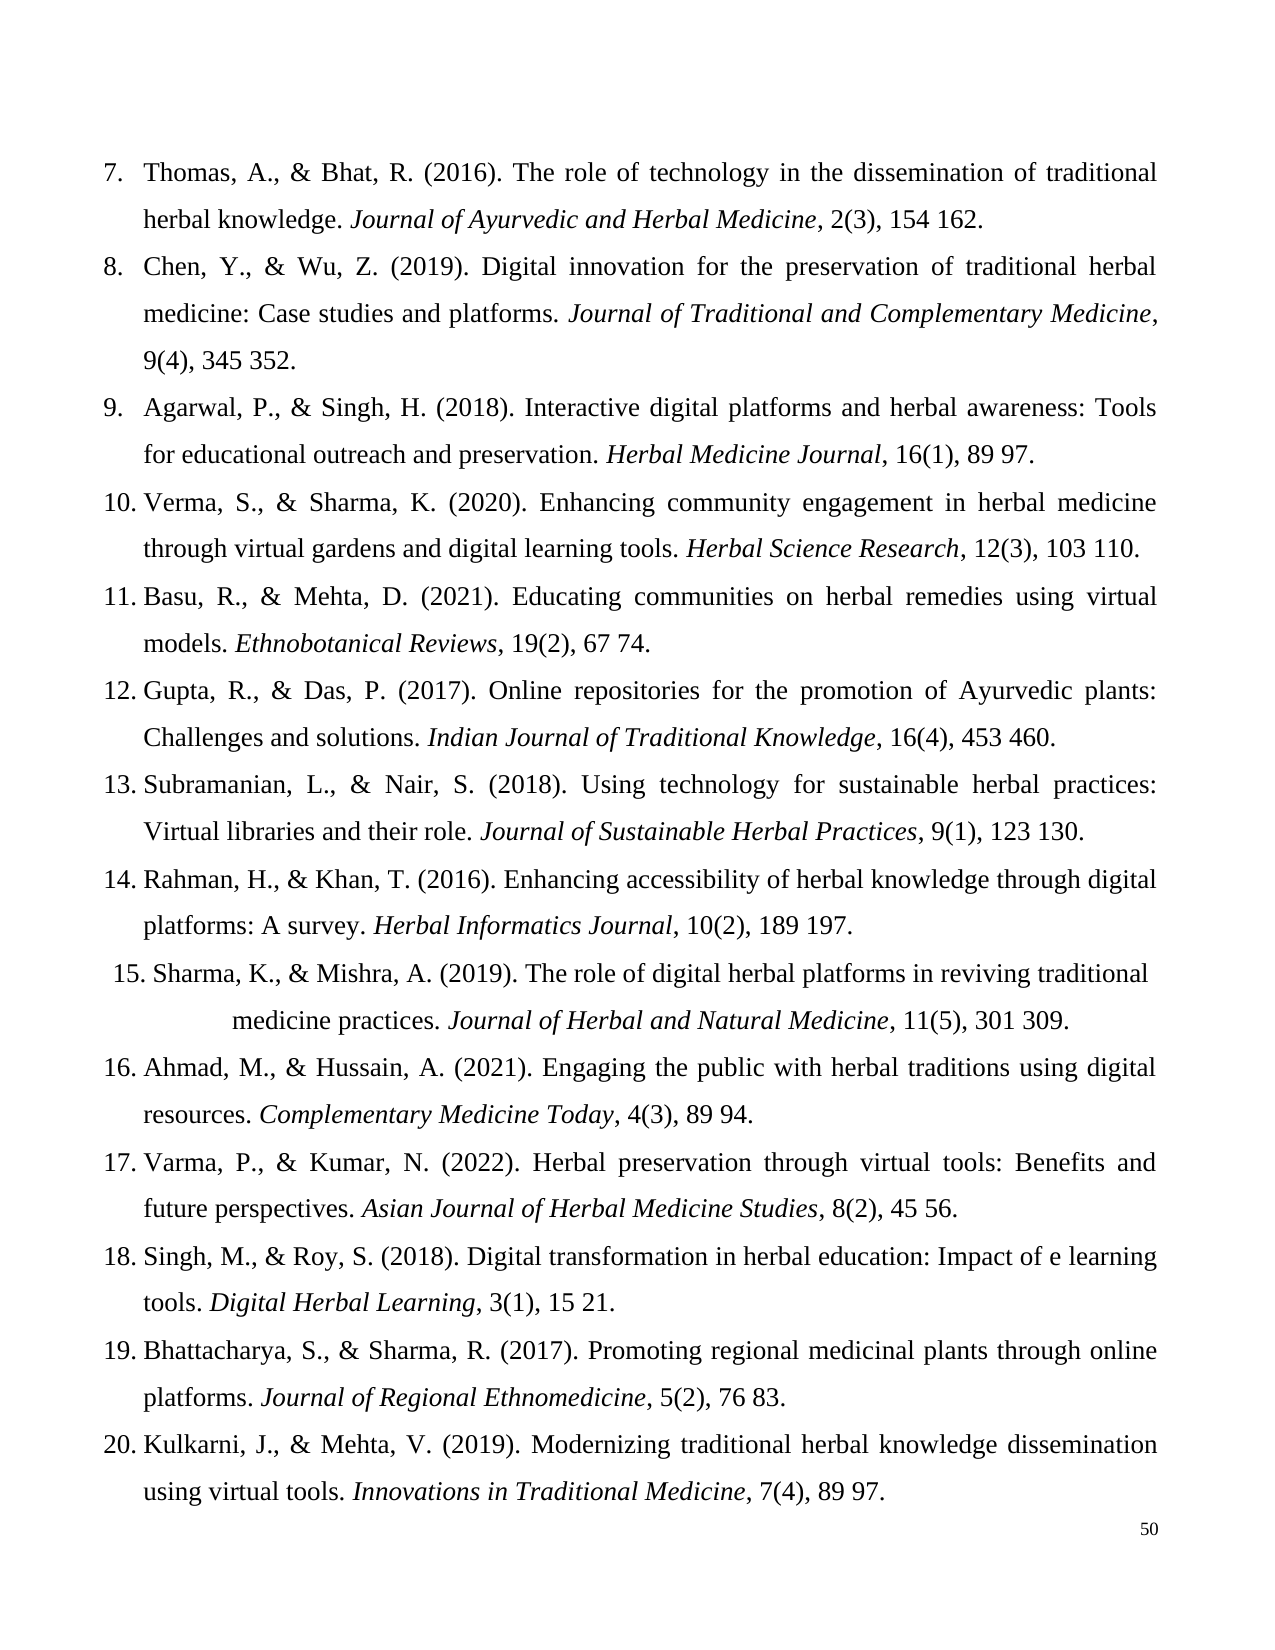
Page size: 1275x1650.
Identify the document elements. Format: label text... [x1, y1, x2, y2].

list Verma, S., & Sharma, K. (2020). Enhancing community engagement in herbal medicine through virtual gardens and digital learning tools. Herbal Science Research, 12(3), 103 110. [103, 486, 1158, 563]
list Basu, R., & Mehta, D. (2021). Educating communities on herbal remedies using virtual models. Ethnobotanical Reviews, 19(2), 67 74. [103, 580, 1158, 658]
list Sharma, K., & Mishra, A. (2019). The role of digital herbal platforms in reviving traditional medicine practices. Journal of Herbal and Natural Medicine, 11(5), 301 309. [103, 957, 1158, 1035]
list Varma, P., & Kumar, N. (2022). Herbal preservation through virtual tools: Benefits and future perspectives. Asian Journal of Herbal Medicine Studies, 8(2), 45 56. [103, 1146, 1158, 1223]
list Agarwal, P., & Singh, H. (2018). Interactive digital platforms and herbal awareness: Tools for educational outreach and preservation. Herbal Medicine Journal, 16(1), 89 97. [103, 391, 1158, 469]
list Singh, M., & Roy, S. (2018). Digital transformation in herbal education: Impact of e learning tools. Digital Herbal Learning, 3(1), 15 21. [103, 1240, 1158, 1318]
list Thomas, A., & Bhat, R. (2016). The role of technology in the dissemination of traditional herbal knowledge. Journal of Ayurvedic and Herbal Medicine, 2(3), 154 162. [103, 156, 1158, 234]
list Subramanian, L., & Nair, S. (2018). Using technology for sustainable herbal practices: Virtual libraries and their role. Journal of Sustainable Herbal Practices, 9(1), 123 130. [103, 768, 1158, 846]
list Kulkarni, J., & Mehta, V. (2019). Modernizing traditional herbal knowledge dissemination using virtual tools. Innovations in Traditional Medicine, 7(4), 89 97. [103, 1428, 1158, 1506]
list Rahman, H., & Khan, T. (2016). Enhancing accessibility of herbal knowledge through digital platforms: A survey. Herbal Informatics Journal, 10(2), 189 197. [103, 863, 1158, 941]
list Bhattacharya, S., & Sharma, R. (2017). Promoting regional medicinal plants through online platforms. Journal of Regional Ethnomedicine, 5(2), 76 83. [103, 1334, 1158, 1412]
list Ahmad, M., & Hussain, A. (2021). Engaging the public with herbal traditions using digital resources. Complementary Medicine Today, 4(3), 89 94. [103, 1051, 1158, 1129]
list Chen, Y., & Wu, Z. (2019). Digital innovation for the preservation of traditional herbal medicine: Case studies and platforms. Journal of Traditional and Complementary Medicine, 9(4), 345 352. [103, 251, 1158, 375]
list Gupta, R., & Das, P. (2017). Online repositories for the promotion of Ayurvedic plants: Challenges and solutions. Indian Journal of Traditional Knowledge, 16(4), 453 460. [103, 674, 1158, 752]
